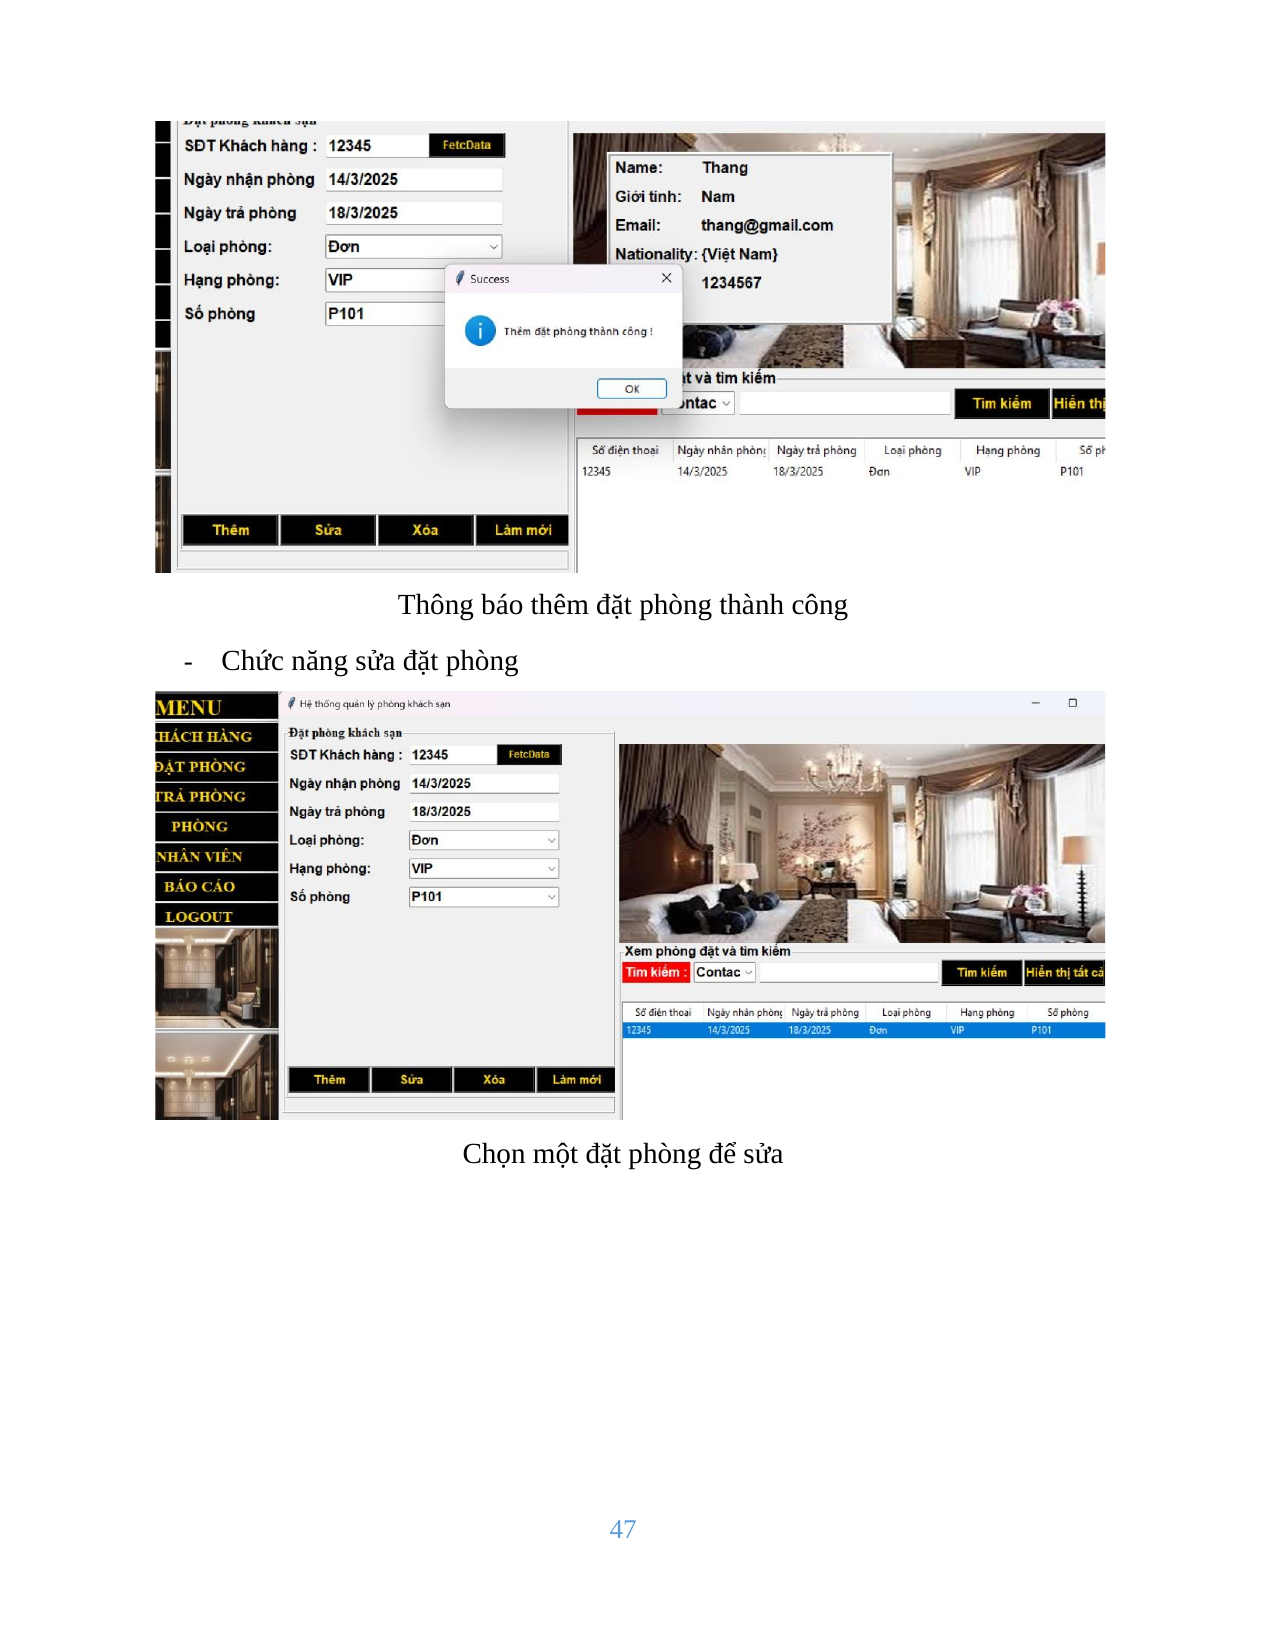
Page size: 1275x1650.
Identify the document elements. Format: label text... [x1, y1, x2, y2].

picture [155, 691, 1106, 1120]
list Chức năng sửa đặt phòng [184, 643, 1099, 677]
text Chọn một đặt phòng để sửa [165, 1136, 1081, 1170]
picture [155, 121, 1106, 573]
text Thông báo thêm đặt phòng thành công [165, 587, 1081, 621]
